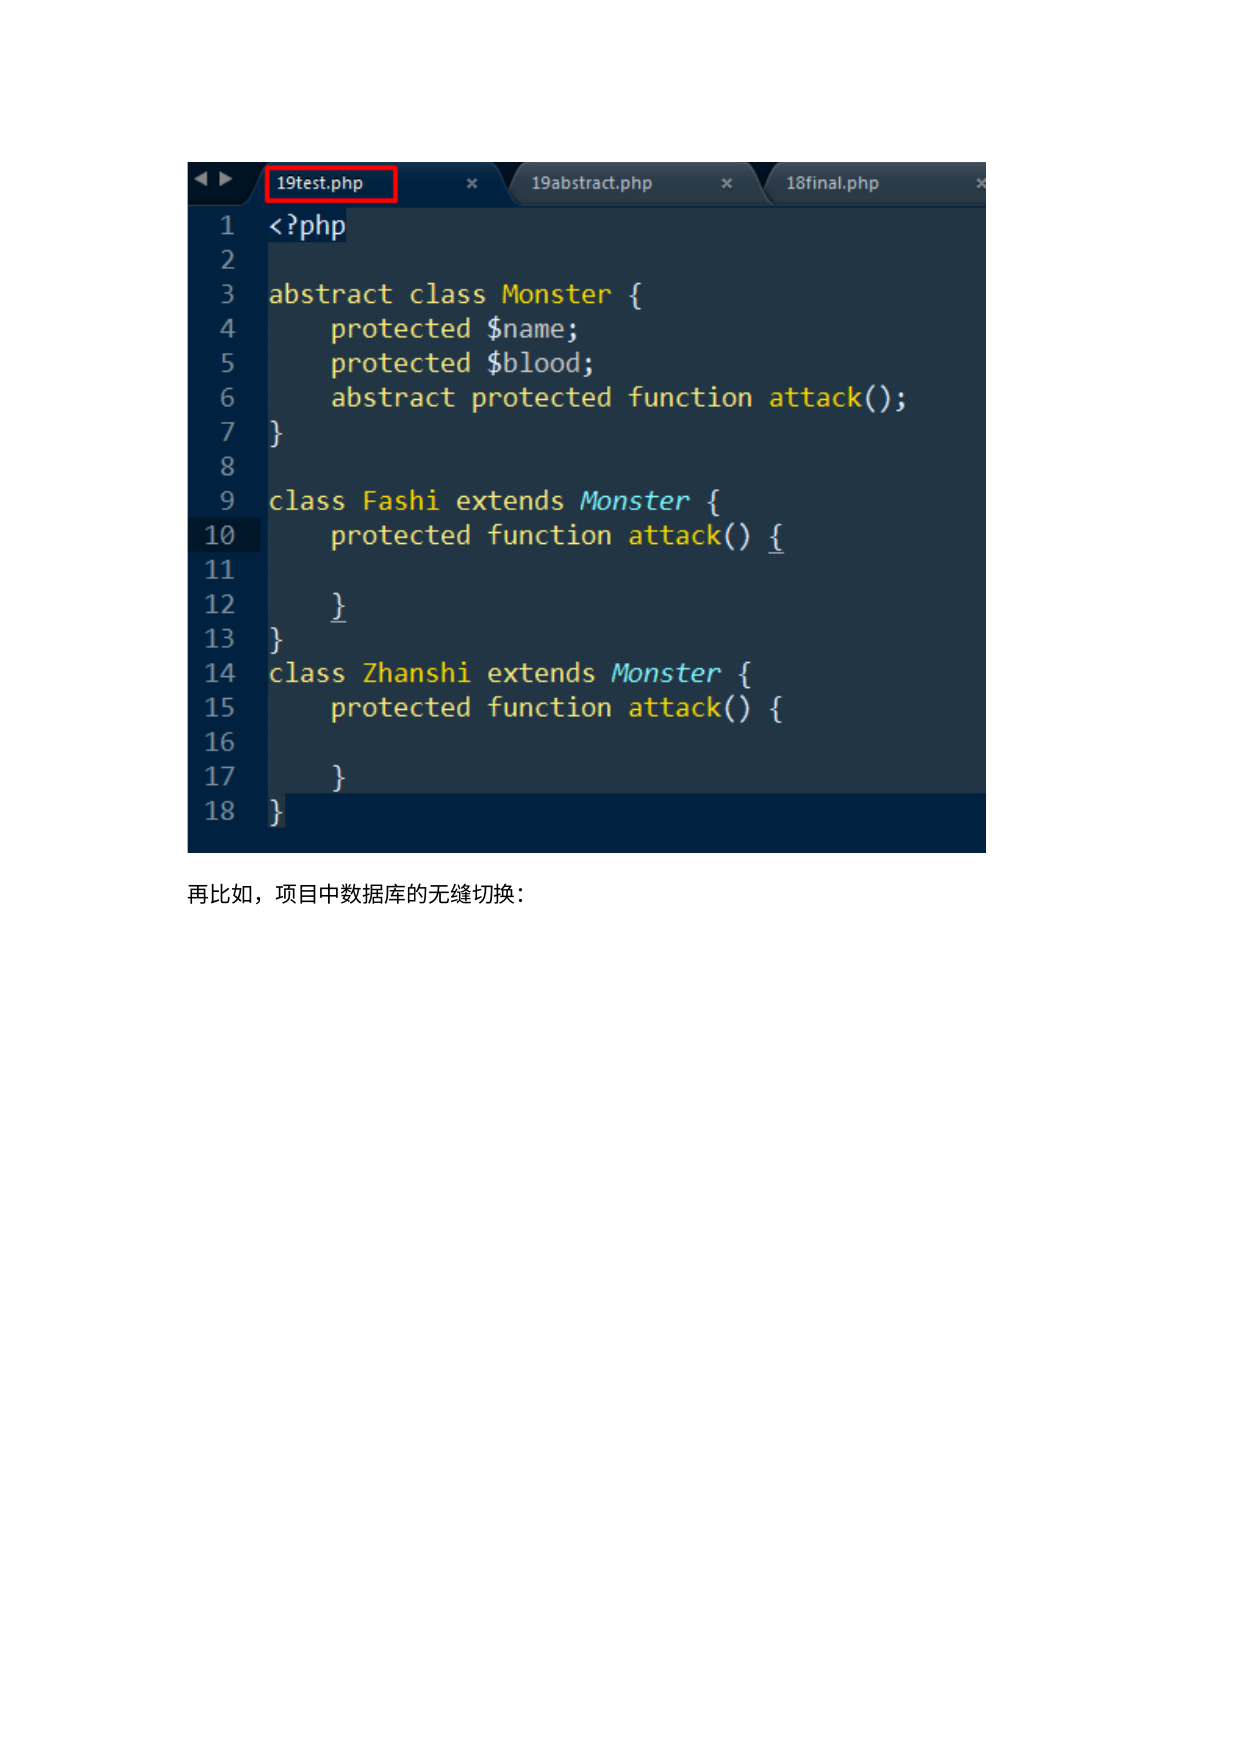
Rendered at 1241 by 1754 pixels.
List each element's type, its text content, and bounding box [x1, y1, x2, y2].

picture [187, 162, 986, 853]
text 再比如，项目中数据库的无缝切换： [187, 877, 1053, 909]
